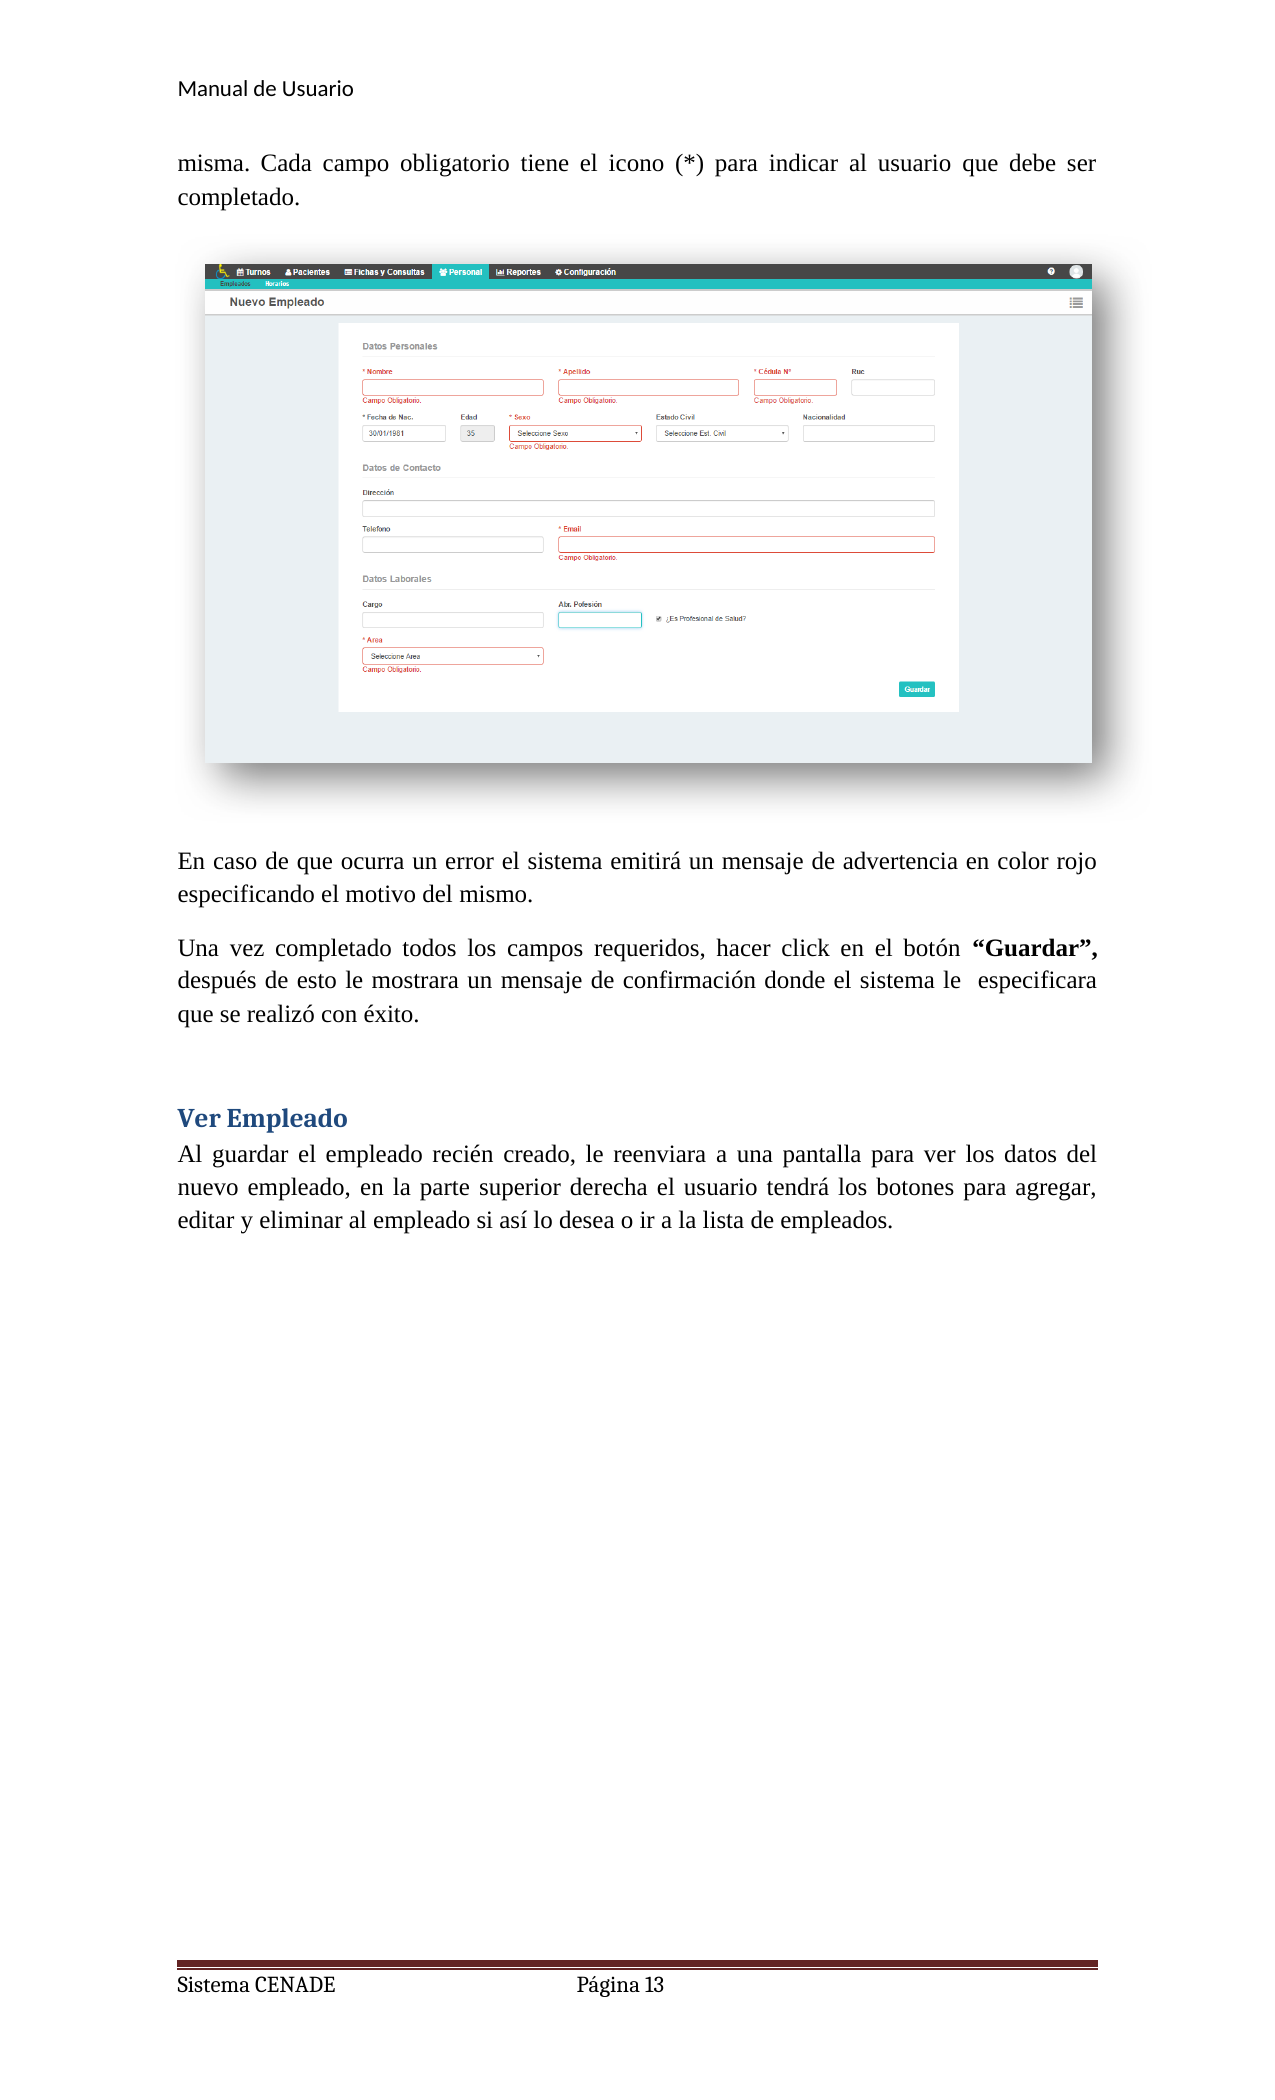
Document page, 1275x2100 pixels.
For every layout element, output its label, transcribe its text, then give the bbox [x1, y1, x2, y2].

text Una vez completado todos los campos requeridos, hacer click en el botón “Guardar”, después de esto le mostrara un mensaje de confirmación donde el sistema le especificara que se realizó con éxito. [177, 933, 1098, 1027]
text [177, 148, 1098, 211]
text Al guardar el empleado recién creado, le reenviara a una pantalla para ver los datos del nuevo empleado, en la parte superior derecha el usuario tendrá los botones para agregar, editar y eliminar al empleado si así lo desea o ir a la lista de empleados. [177, 1139, 1098, 1234]
picture [205, 264, 1092, 763]
subtitle Ver Empleado [177, 1103, 1098, 1135]
text En caso de que ocurra un error el sistema emitirá un mensaje de advertencia en color rojo especificando el motivo del mismo. [177, 846, 1098, 907]
